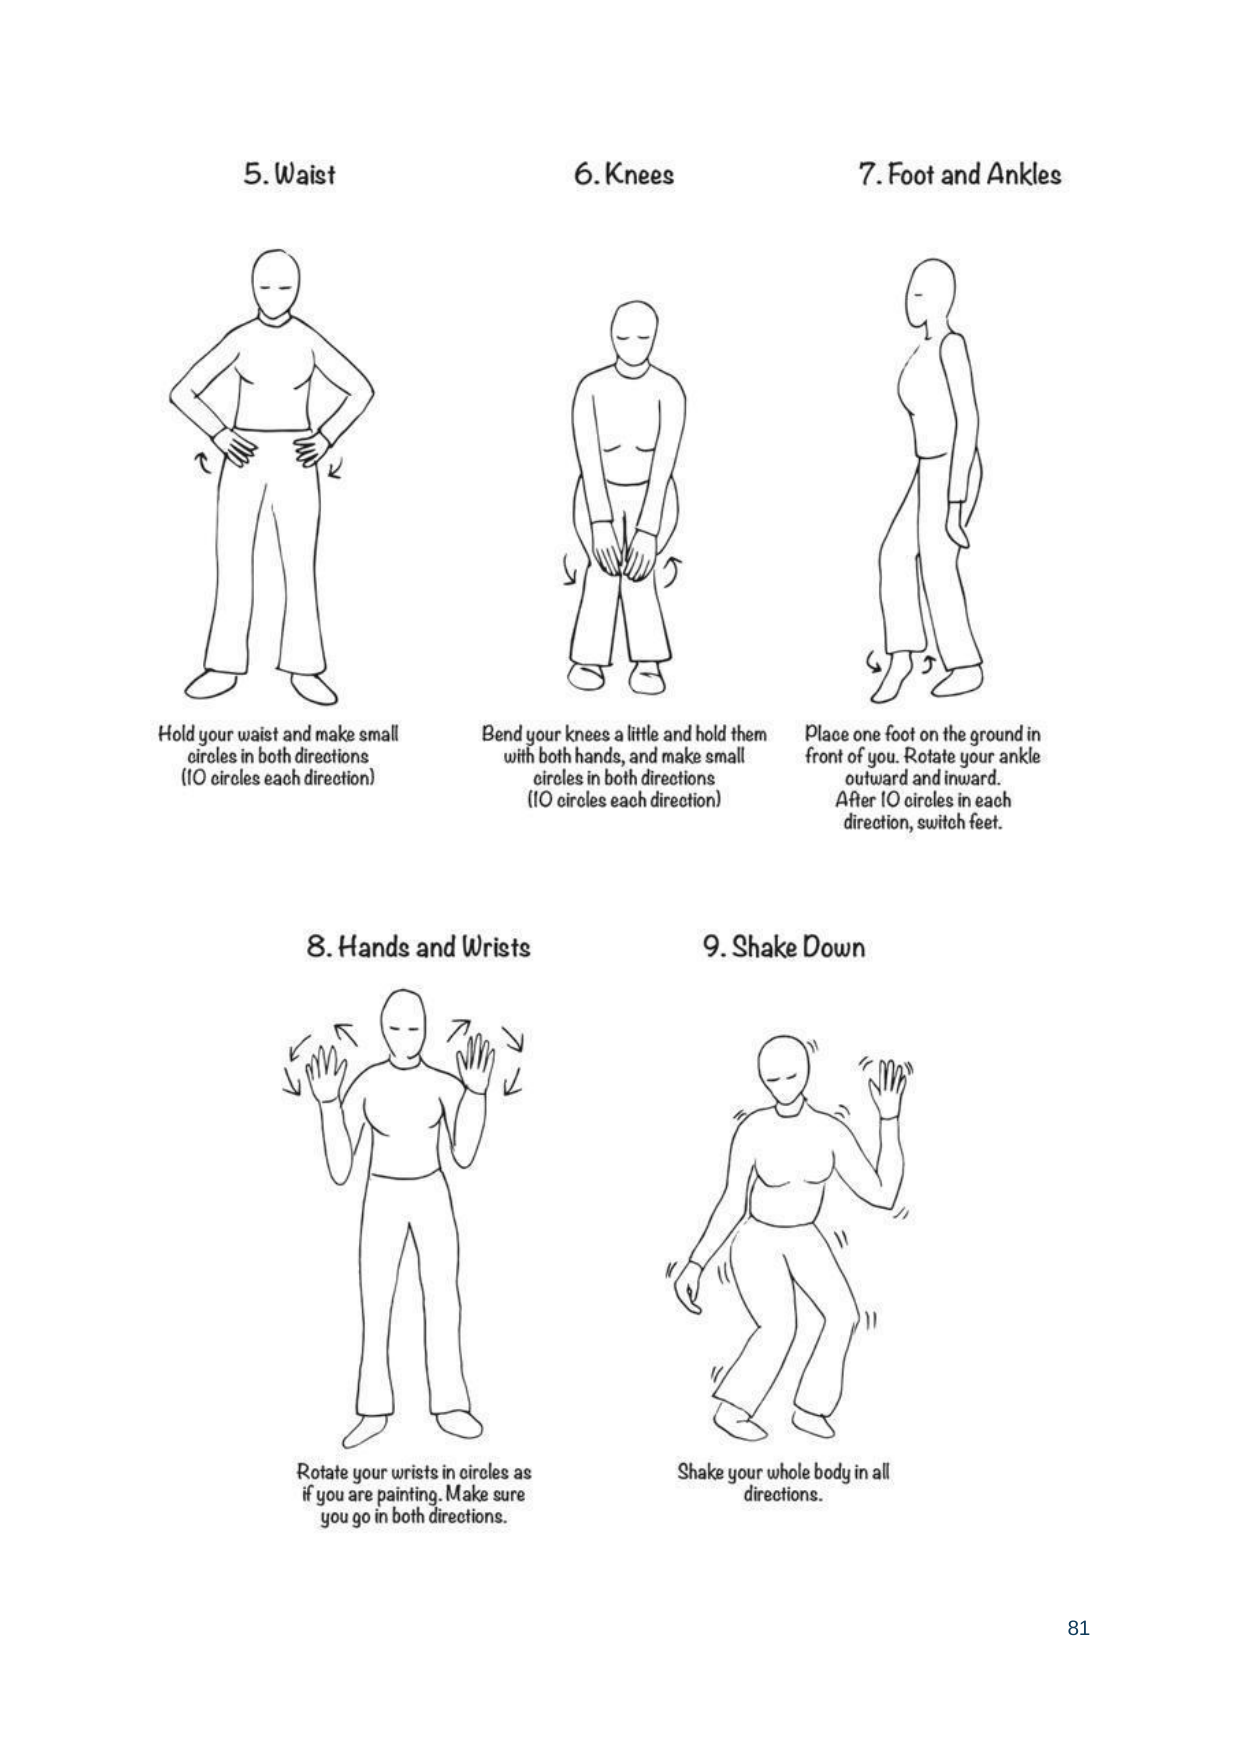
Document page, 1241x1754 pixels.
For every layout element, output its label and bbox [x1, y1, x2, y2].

picture [150, 150, 1090, 1577]
